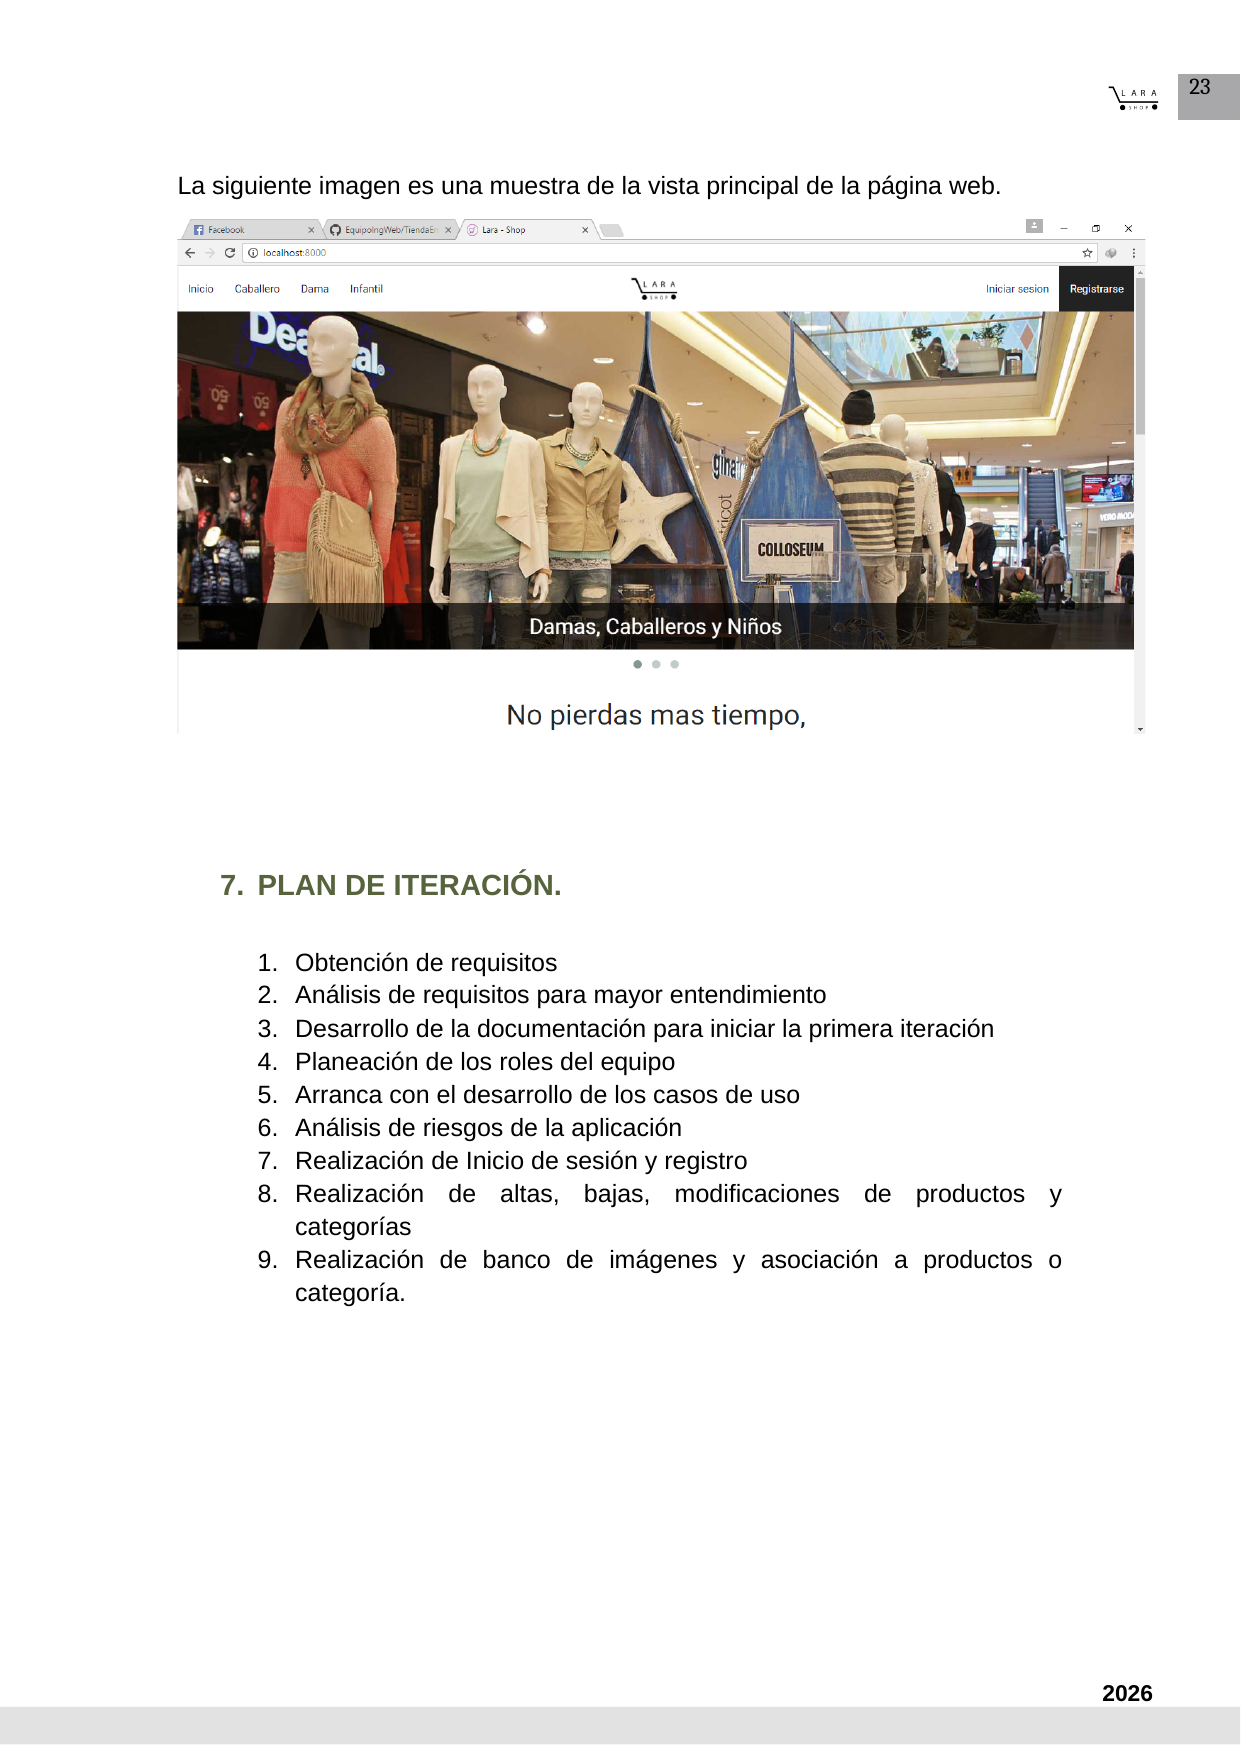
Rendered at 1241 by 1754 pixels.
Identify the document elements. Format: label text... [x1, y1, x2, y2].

list Obtención de requisitos [257, 947, 1063, 976]
list Planeación de los roles del equipo [257, 1047, 1063, 1075]
list Realización de banco de imágenes y asociación a productos o categoría. [257, 1245, 1063, 1306]
list Realización de altas, bajas, modificaciones de productos y categorías [257, 1179, 1063, 1240]
list Arranca con el desarrollo de los casos de uso [257, 1079, 1063, 1108]
picture [177, 219, 1146, 734]
picture [1104, 73, 1167, 120]
subtitle PLAN DE ITERACIÓN. [220, 868, 1063, 942]
text La siguiente imagen es una muestra de la vista principal de la página web. [177, 171, 1063, 200]
list Desarrollo de la documentación para iniciar la primera iteración [257, 1013, 1063, 1042]
list Análisis de riesgos de la aplicación [257, 1113, 1063, 1141]
list Análisis de requisitos para mayor entendimiento [257, 981, 1063, 1009]
list Realización de Inicio de sesión y registro [257, 1146, 1063, 1174]
